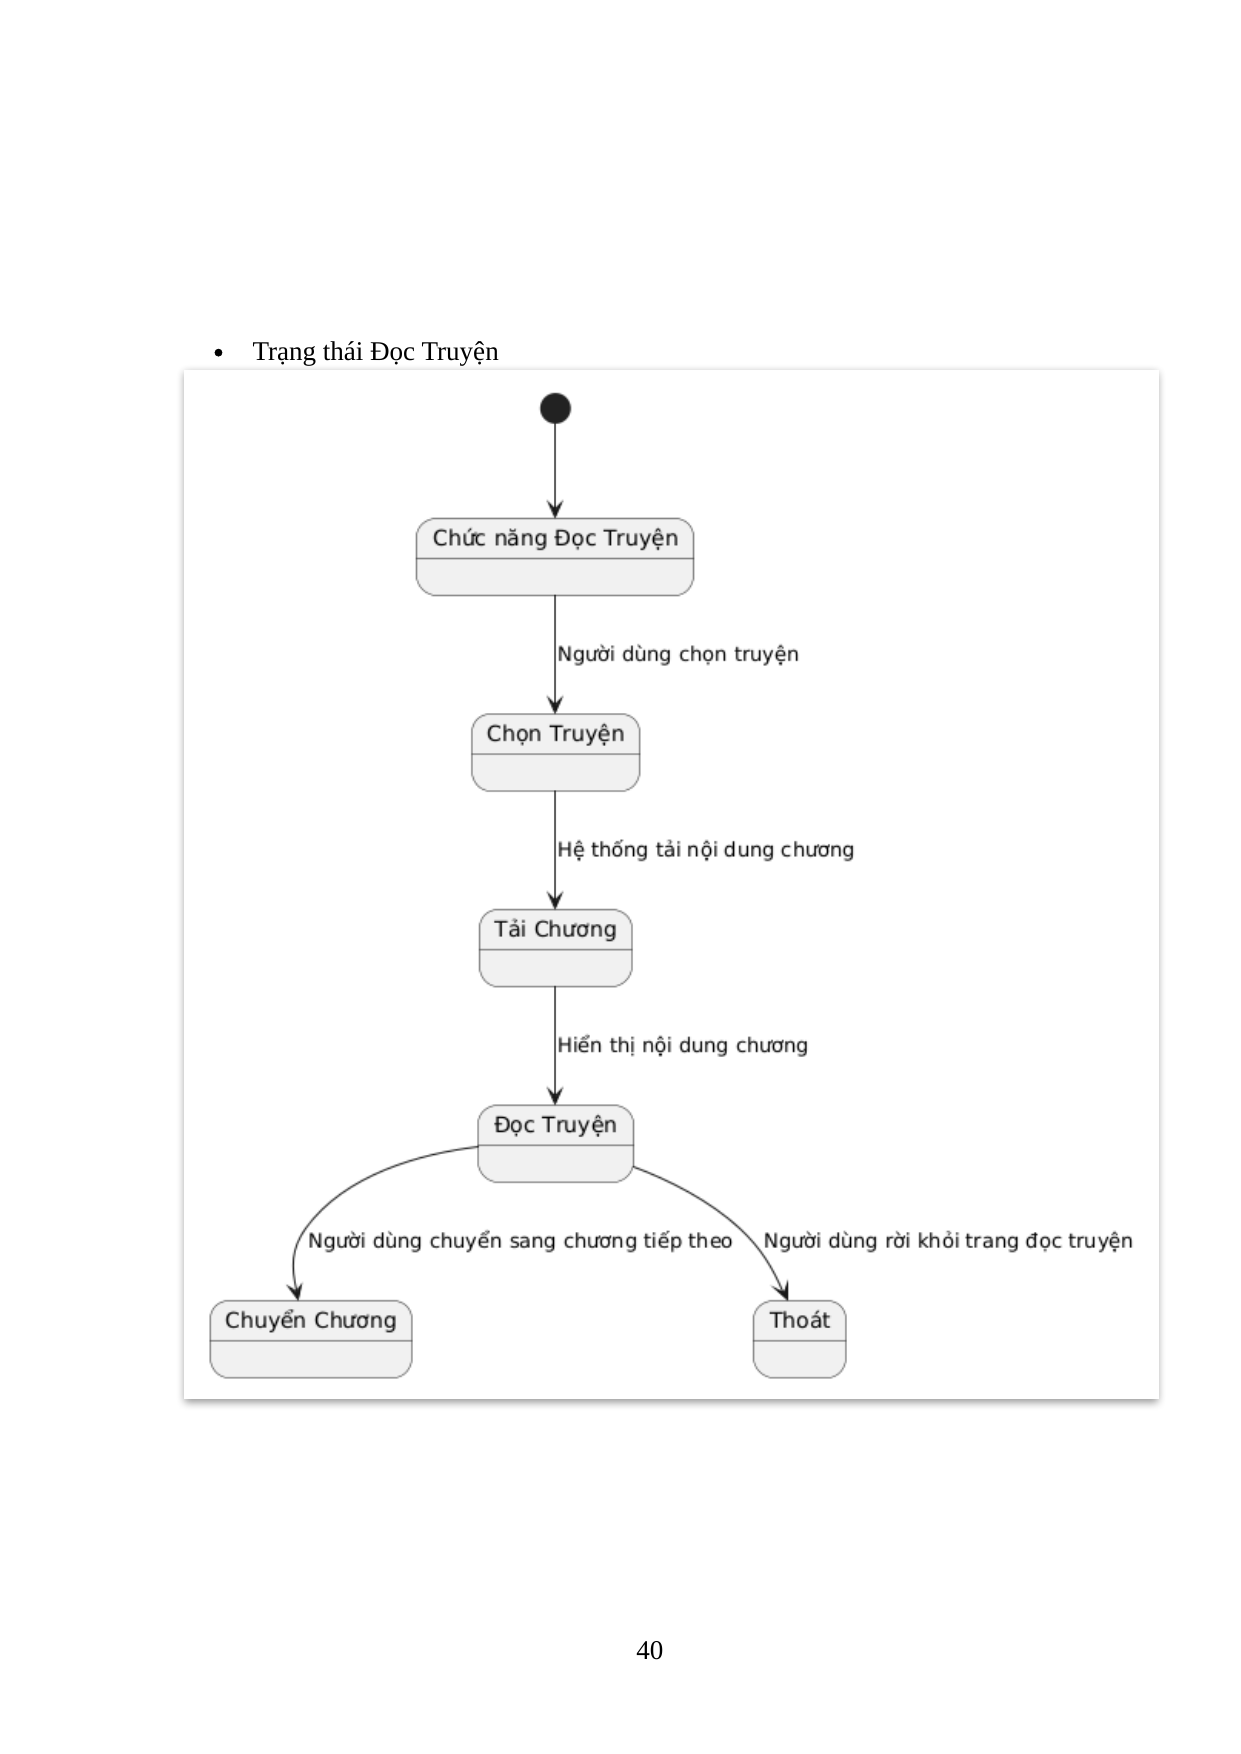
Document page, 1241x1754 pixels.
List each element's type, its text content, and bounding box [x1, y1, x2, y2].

list Trạng thái Đọc Truyện [215, 334, 1122, 366]
picture [199, 384, 1144, 1385]
